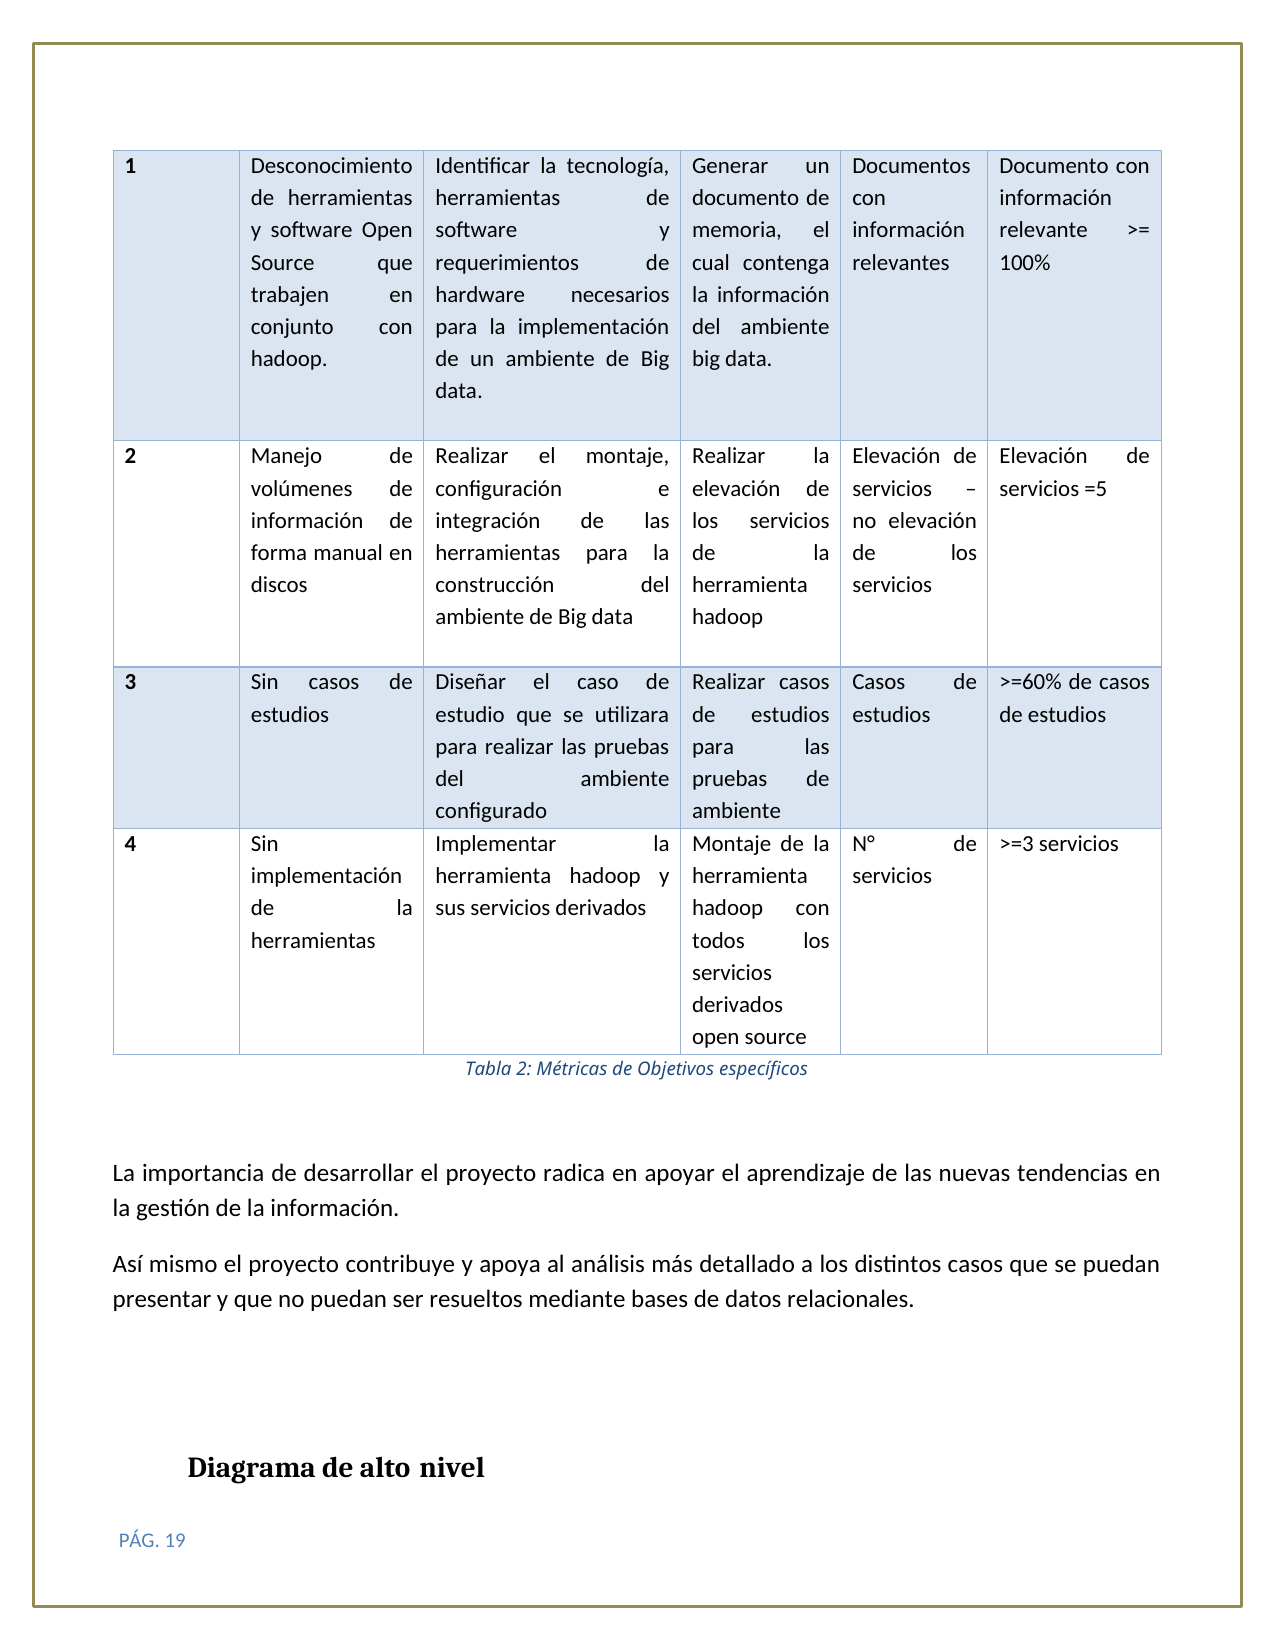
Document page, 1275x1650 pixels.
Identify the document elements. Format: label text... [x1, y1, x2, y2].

table_cell Identificar la tecnología, herramientas de software y requerimientos de hardware necesarios para la implementación de un ambiente de Big data. [424, 151, 680, 440]
table_cell Elevación de servicios =5 [988, 441, 1161, 666]
table_cell >=3 servicios [988, 829, 1161, 1054]
table_cell Casos de estudios [841, 668, 987, 828]
table_cell Documento con información relevante >= 100% [988, 151, 1161, 440]
table_cell Realizar casos de estudios para las pruebas de ambiente [681, 668, 840, 828]
table_cell Manejo de volúmenes de información de forma manual en discos [240, 441, 423, 666]
table_cell Elevación de servicios – no elevación de los servicios [841, 441, 987, 666]
table_cell >=60% de casos de estudios [988, 668, 1161, 828]
table_cell Realizar el montaje, configuración e integración de las herramientas para la construcción del ambiente de Big data [424, 441, 680, 666]
table_cell 4 [114, 829, 239, 1054]
table_cell Sin casos de estudios [240, 668, 423, 828]
table_cell N° de servicios [841, 829, 987, 1054]
table_cell Implementar la herramienta hadoop y sus servicios derivados [424, 829, 680, 1054]
text La importancia de desarrollar el proyecto radica en apoyar el aprendizaje de las nuevas tendencias en la gestión de la información. [112, 1157, 1162, 1223]
table_cell 2 [114, 441, 239, 666]
table_cell Sin implementación de la herramientas [240, 829, 423, 1054]
table_cell Desconocimiento de herramientas y software Open Source que trabajen en conjunto con hadoop. [240, 151, 423, 440]
table_cell Documentos con información relevantes [841, 151, 987, 440]
table_cell Montaje de la herramienta hadoop con todos los servicios derivados open source [681, 829, 840, 1054]
table_cell 3 [114, 668, 239, 828]
table_cell 1 [114, 151, 239, 440]
table_cell Realizar la elevación de los servicios de la herramienta hadoop [681, 441, 840, 666]
table_cell Generar un documento de memoria, el cual contenga la información del ambiente big data. [681, 151, 840, 440]
subtitle Diagrama de alto nivel [187, 1451, 1162, 1484]
table_cell Diseñar el caso de estudio que se utilizara para realizar las pruebas del ambiente configurado [424, 668, 680, 828]
text Tabla 2: Métricas de Objetivos específicos [112, 1055, 1162, 1081]
text Así mismo el proyecto contribuye y apoya al análisis más detallado a los distintos casos que se puedan presentar y que no puedan ser resueltos mediante bases de datos relacionales. [112, 1248, 1162, 1314]
